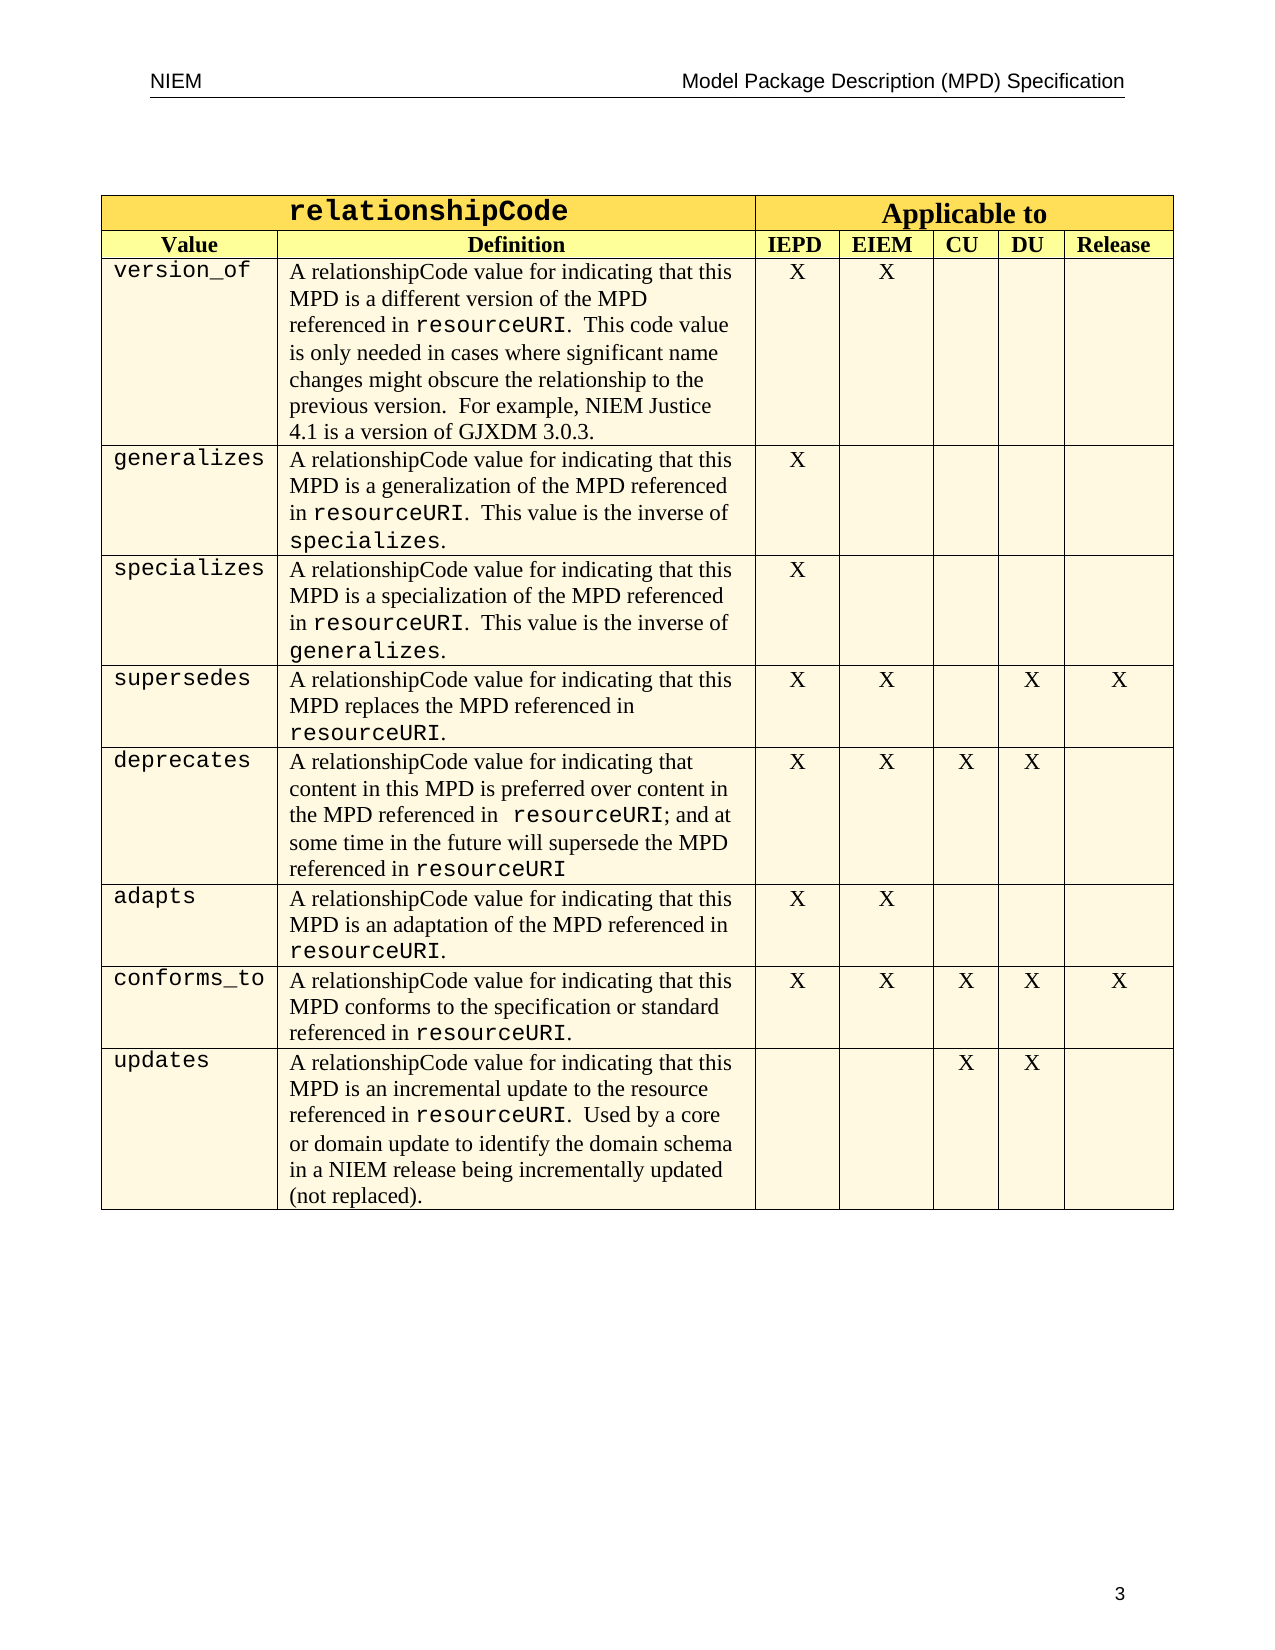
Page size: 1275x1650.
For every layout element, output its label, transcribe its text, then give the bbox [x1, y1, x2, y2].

table_cell X [756, 885, 839, 966]
table_cell supersedes [102, 666, 277, 747]
table_cell X [756, 666, 839, 747]
table_cell X [840, 666, 933, 747]
table_cell X [934, 1049, 998, 1209]
table_cell X [840, 259, 933, 445]
table_cell X [1065, 967, 1173, 1048]
table_cell [934, 666, 998, 747]
table_cell [999, 446, 1064, 555]
table_cell X [756, 446, 839, 555]
table_cell conforms_to [102, 967, 277, 1048]
table_cell [999, 259, 1064, 445]
table_cell deprecates [102, 748, 277, 884]
table_cell version_of [102, 259, 277, 445]
table_cell A relationshipCode value for indicating that content in this MPD is preferred over content in the MPD referenced in resourceURI; and at some time in the future will supersede the MPD referenced in resourceURI [278, 748, 755, 884]
table_cell generalizes [102, 446, 277, 555]
table_cell A relationshipCode value for indicating that this MPD is an incremental update to the resource referenced in resourceURI. Used by a core or domain update to identify the domain schema in a NIEM release being incrementally updated (not replaced). [278, 1049, 755, 1209]
table_cell [934, 556, 998, 665]
table_cell X [756, 556, 839, 665]
table_cell specializes [102, 556, 277, 665]
table_cell A relationshipCode value for indicating that this MPD replaces the MPD referenced in resourceURI. [278, 666, 755, 747]
table_cell EIEM [840, 231, 933, 257]
table_cell DU [999, 231, 1064, 257]
table_cell X [934, 967, 998, 1048]
table_cell A relationshipCode value for indicating that this MPD conforms to the specification or standard referenced in resourceURI. [278, 967, 755, 1048]
table_cell [999, 885, 1064, 966]
table_cell X [756, 967, 839, 1048]
table_cell [999, 556, 1064, 665]
table_header relationshipCode [102, 196, 755, 230]
table_cell X [840, 885, 933, 966]
table_cell X [756, 259, 839, 445]
table_cell IEPD [756, 231, 839, 257]
table_cell [1065, 446, 1173, 555]
table_cell [1065, 259, 1173, 445]
table_cell [934, 259, 998, 445]
table_header Applicable to [756, 196, 1173, 230]
table_cell [840, 556, 933, 665]
table_cell [1065, 885, 1173, 966]
table_cell X [999, 748, 1064, 884]
table_cell X [756, 748, 839, 884]
table_cell X [1065, 666, 1173, 747]
table_cell Value [102, 231, 277, 257]
table_cell [1065, 1049, 1173, 1209]
table_cell Definition [278, 231, 755, 257]
table_cell [840, 446, 933, 555]
table_cell X [840, 967, 933, 1048]
table_cell [840, 1049, 933, 1209]
table_cell adapts [102, 885, 277, 966]
table_cell X [999, 967, 1064, 1048]
table_cell updates [102, 1049, 277, 1209]
table_cell [1065, 748, 1173, 884]
table_cell X [999, 666, 1064, 747]
table_cell X [840, 748, 933, 884]
table_cell A relationshipCode value for indicating that this MPD is a different version of the MPD referenced in resourceURI. This code value is only needed in cases where significant name changes might obscure the relationship to the previous version. For example, NIEM Justice 4.1 is a version of GJXDM 3.0.3. [278, 259, 755, 445]
table_cell A relationshipCode value for indicating that this MPD is a specialization of the MPD referenced in resourceURI. This value is the inverse of generalizes. [278, 556, 755, 665]
table_cell A relationshipCode value for indicating that this MPD is an adaptation of the MPD referenced in resourceURI. [278, 885, 755, 966]
table_cell A relationshipCode value for indicating that this MPD is a generalization of the MPD referenced in resourceURI. This value is the inverse of specializes. [278, 446, 755, 555]
table_cell [934, 446, 998, 555]
table_cell X [934, 748, 998, 884]
table_cell Release [1065, 231, 1173, 257]
table_cell [934, 885, 998, 966]
table_cell [1065, 556, 1173, 665]
table_cell X [999, 1049, 1064, 1209]
table_cell [756, 1049, 839, 1209]
table_cell CU [934, 231, 998, 257]
